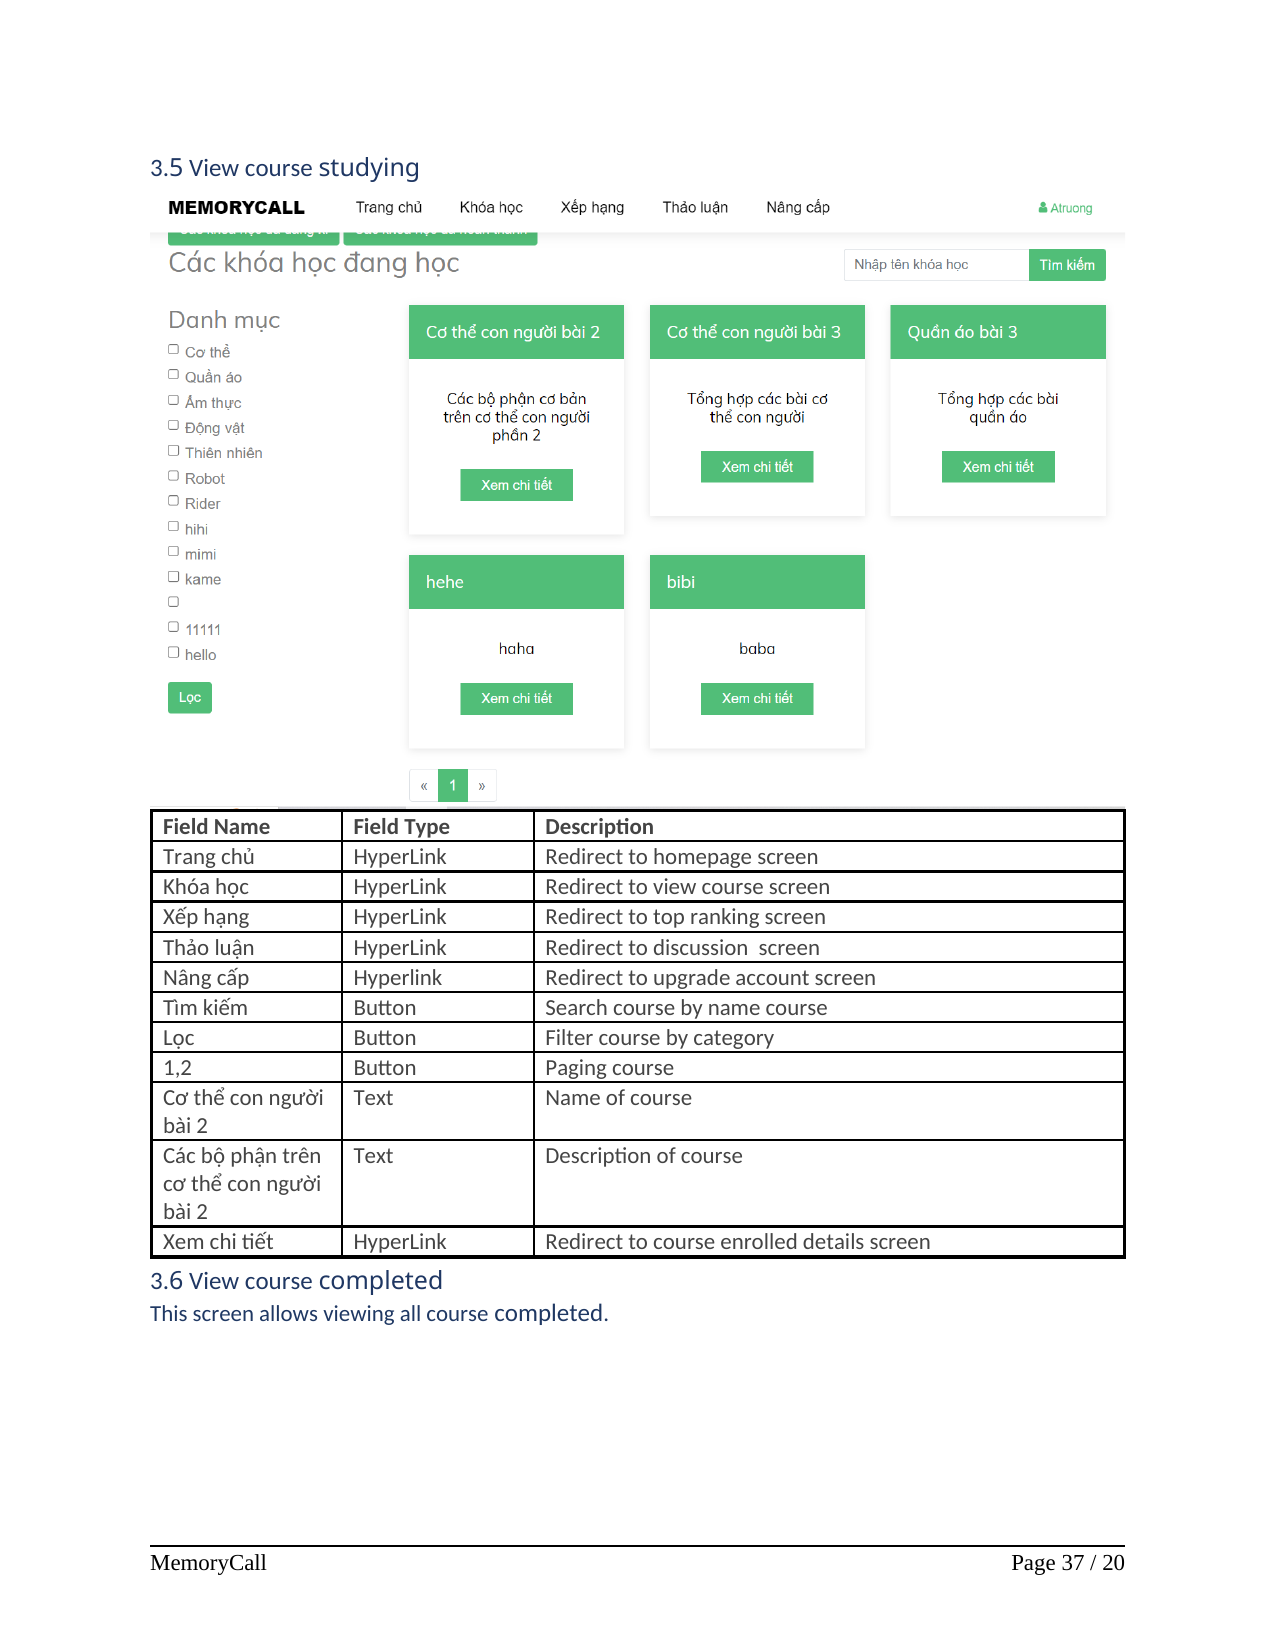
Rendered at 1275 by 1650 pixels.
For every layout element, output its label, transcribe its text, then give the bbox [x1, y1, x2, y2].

subtitle 3.5 View course studying [150, 150, 1125, 184]
text This screen allows viewing all course completed. [150, 1297, 1125, 1327]
subtitle 3.6 View course completed [150, 1263, 1125, 1297]
picture [150, 184, 1125, 809]
